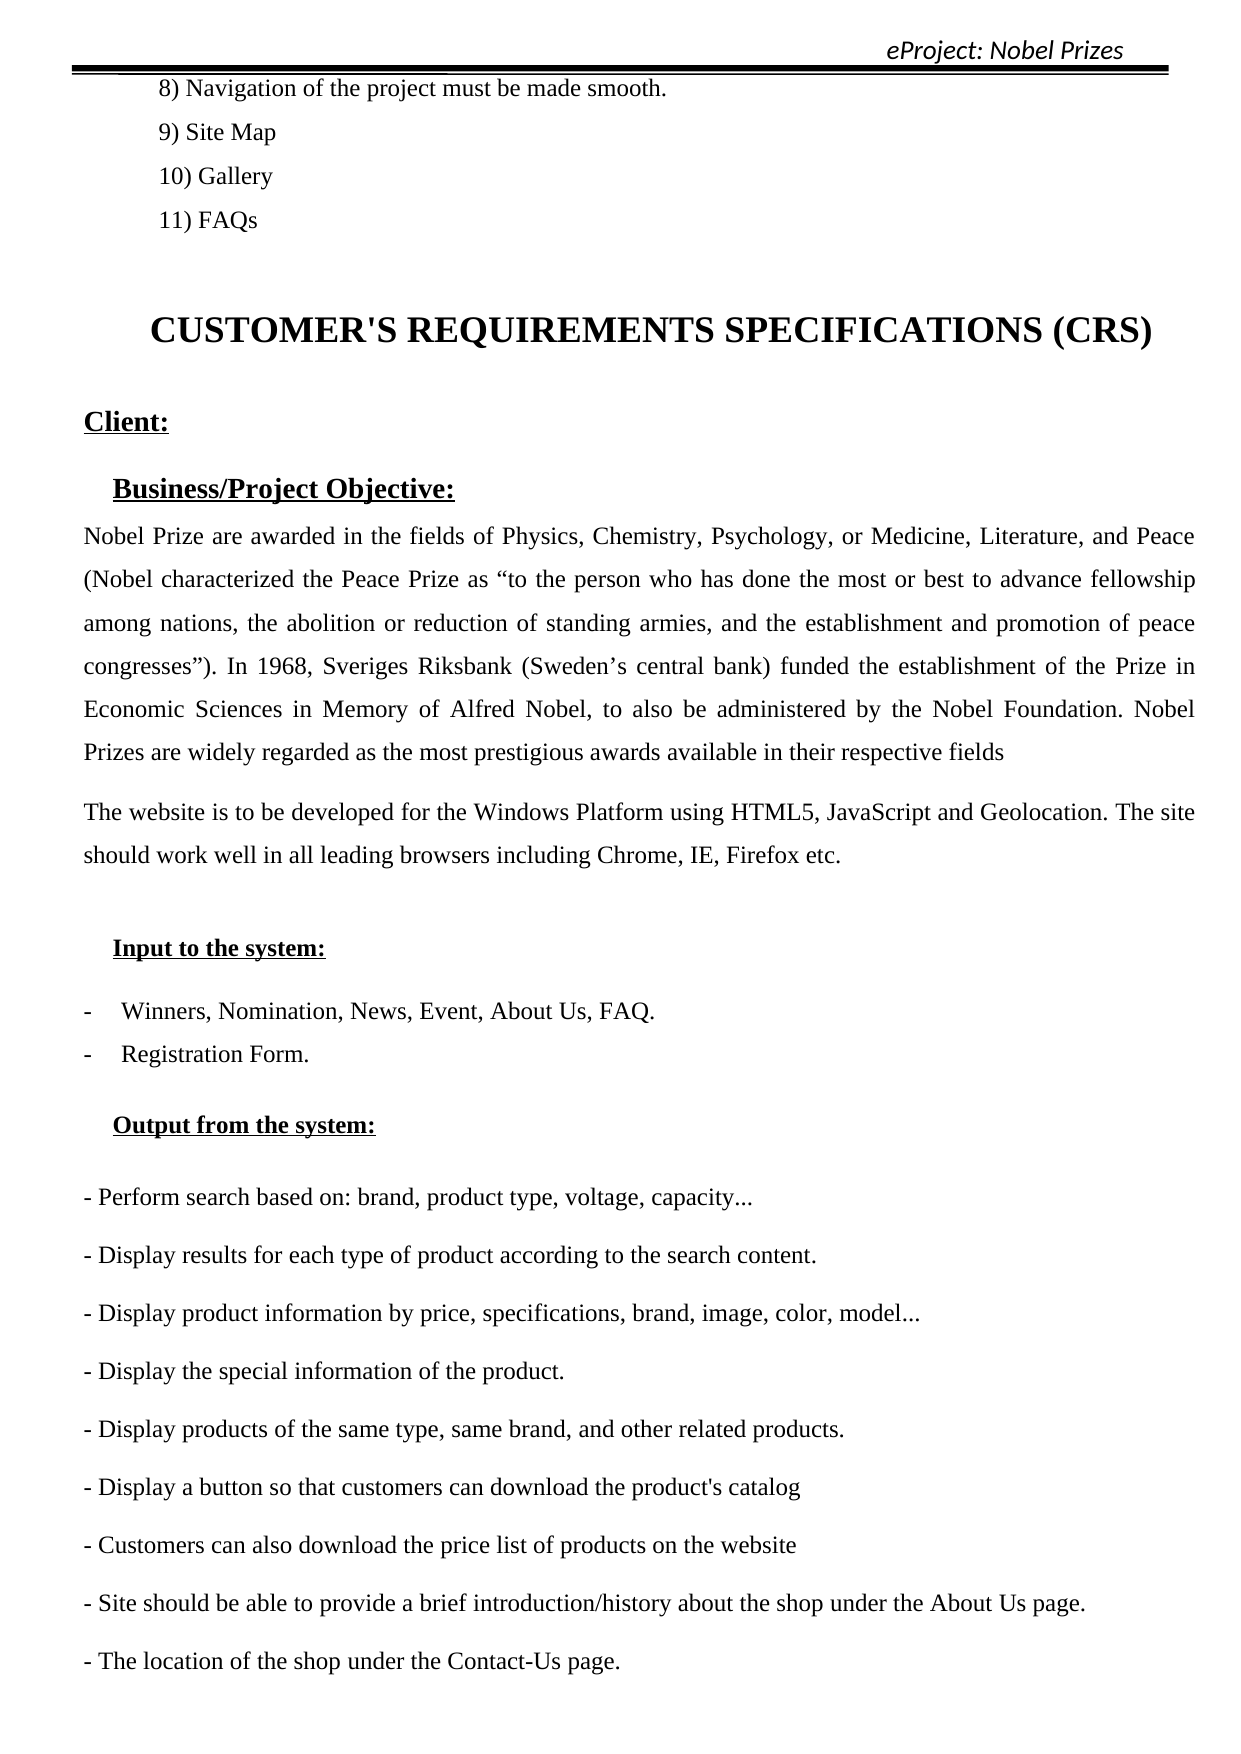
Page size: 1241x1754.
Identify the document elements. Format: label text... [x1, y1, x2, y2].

text The website is to be developed for the Windows Platform using HTML5, JavaScript and Geolocation. The site should work well in all leading browsers including Chrome, IE, Firefox etc. [83, 797, 1197, 869]
text - Perform search based on: brand, product type, voltage, capacity... [46, 1182, 1170, 1211]
text - Site should be able to provide a brief introduction/history about the shop under the About Us page. [83, 1588, 1170, 1617]
list Winners, Nomination, News, Event, About Us, FAQ. [83, 996, 1170, 1025]
list Registration Form. [83, 1039, 1170, 1068]
text 8) Navigation of the project must be made smooth. [158, 73, 1170, 102]
text - Display the special information of the product. [46, 1356, 1170, 1385]
text 10) Gallery [158, 161, 1170, 190]
text - The location of the shop under the Contact-Us page. [46, 1646, 1170, 1675]
subtitle CUSTOMER'S REQUIREMENTS SPECIFICATIONS (CRS) [99, 308, 1203, 351]
text - Display products of the same type, same brand, and other related products. [46, 1414, 1170, 1443]
text 11) FAQs [158, 205, 1170, 234]
subtitle Input to the system: [112, 933, 1203, 962]
text - Customers can also download the price list of products on the website [46, 1530, 1170, 1559]
text 9) Site Map [158, 117, 1170, 146]
subtitle Business/Project Objective: [112, 471, 1203, 504]
text Client: [83, 404, 1170, 437]
text Nobel Prize are awarded in the fields of Physics, Chemistry, Psychology, or Medicine, Literature, and Peace (Nobel characterized the Peace Prize as “to the person who has done the most or best to advance fellowship among nations, the abolition or reduction of standing armies, and the establishment and promotion of peace congresses”). In 1968, Sveriges Riksbank (Sweden’s central bank) funded the establishment of the Prize in Economic Sciences in Memory of Alfred Nobel, to also be administered by the Nobel Foundation. Nobel Prizes are widely regarded as the most prestigious awards available in their respective fields [83, 521, 1197, 766]
text - Display product information by price, specifications, brand, image, color, model... [46, 1298, 1170, 1327]
text - Display a button so that customers can download the product's catalog [46, 1472, 1170, 1501]
subtitle Output from the system: [112, 1110, 1203, 1138]
text - Display results for each type of product according to the search content. [46, 1240, 1170, 1269]
